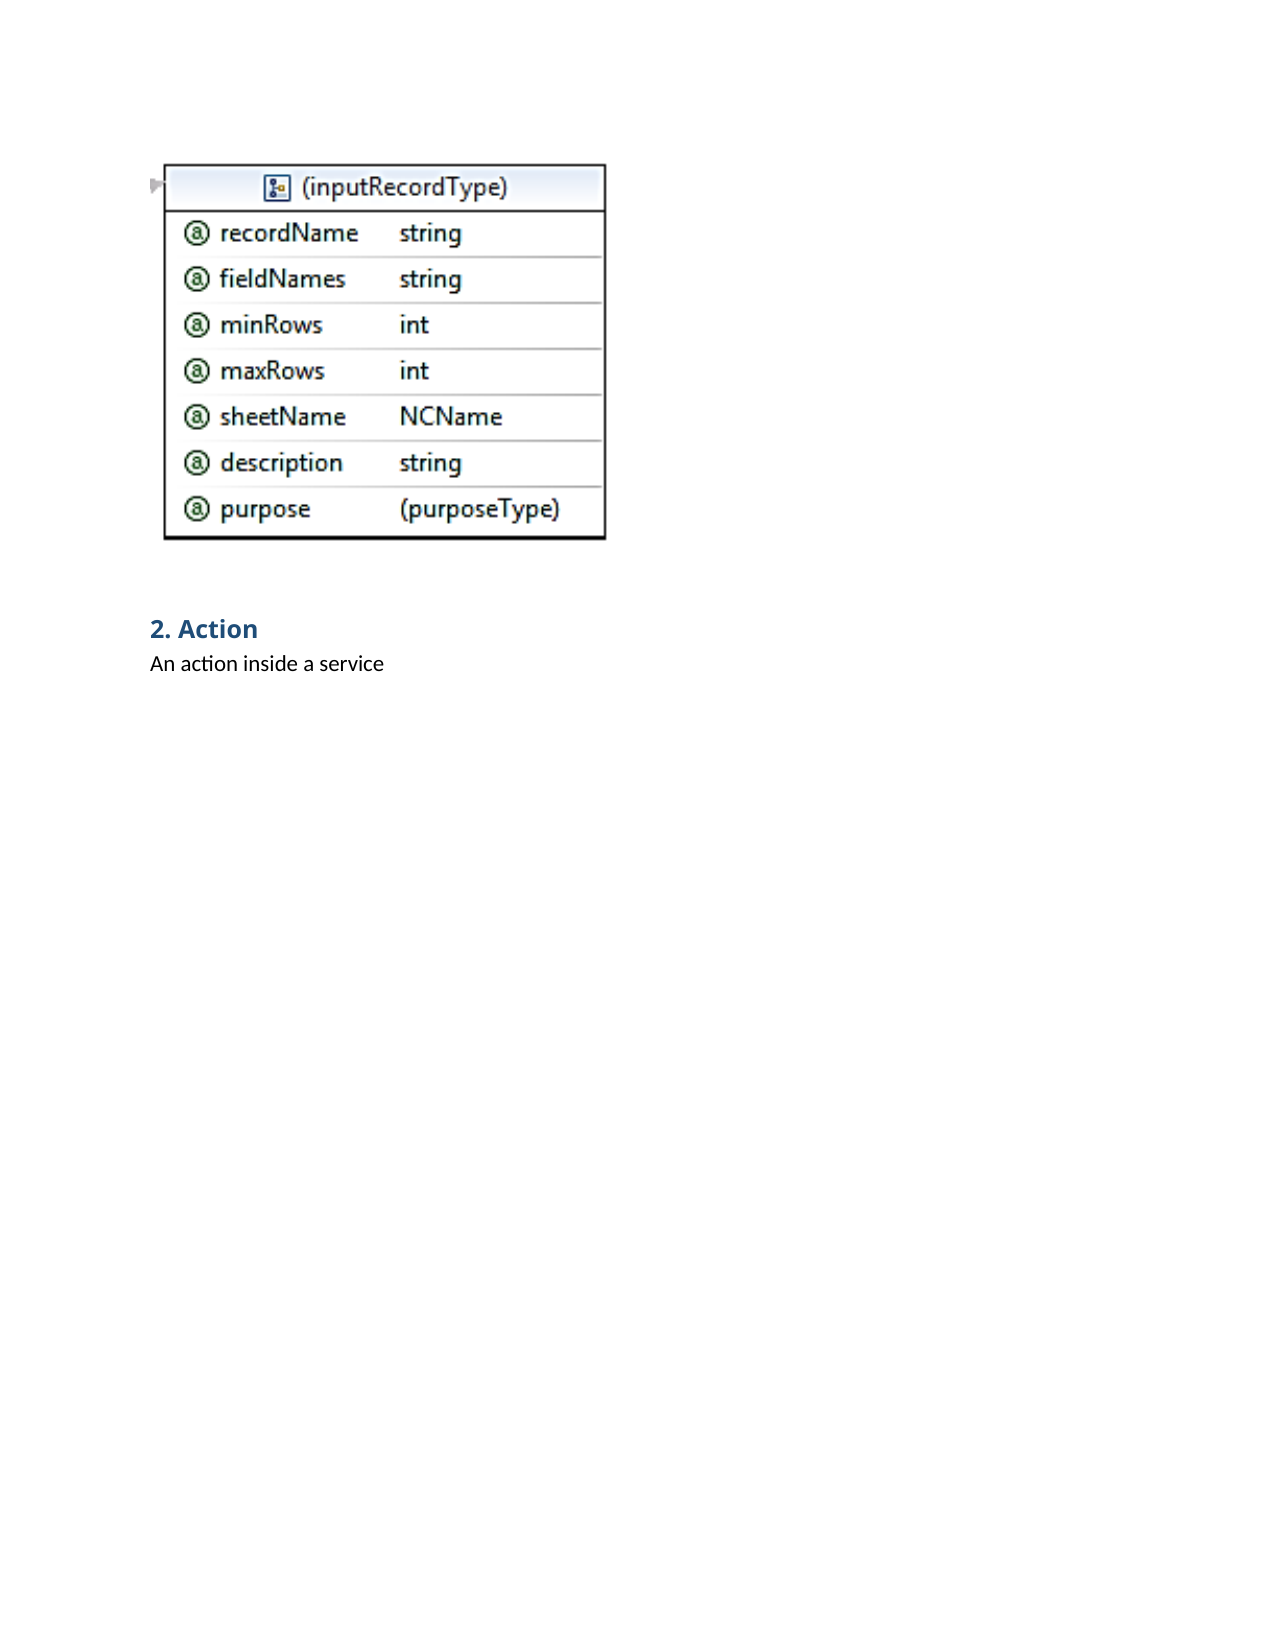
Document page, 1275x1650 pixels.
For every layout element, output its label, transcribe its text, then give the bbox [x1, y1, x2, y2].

text An action inside a service [150, 649, 1125, 677]
picture [150, 150, 625, 552]
subtitle 2. Action [150, 612, 1125, 646]
